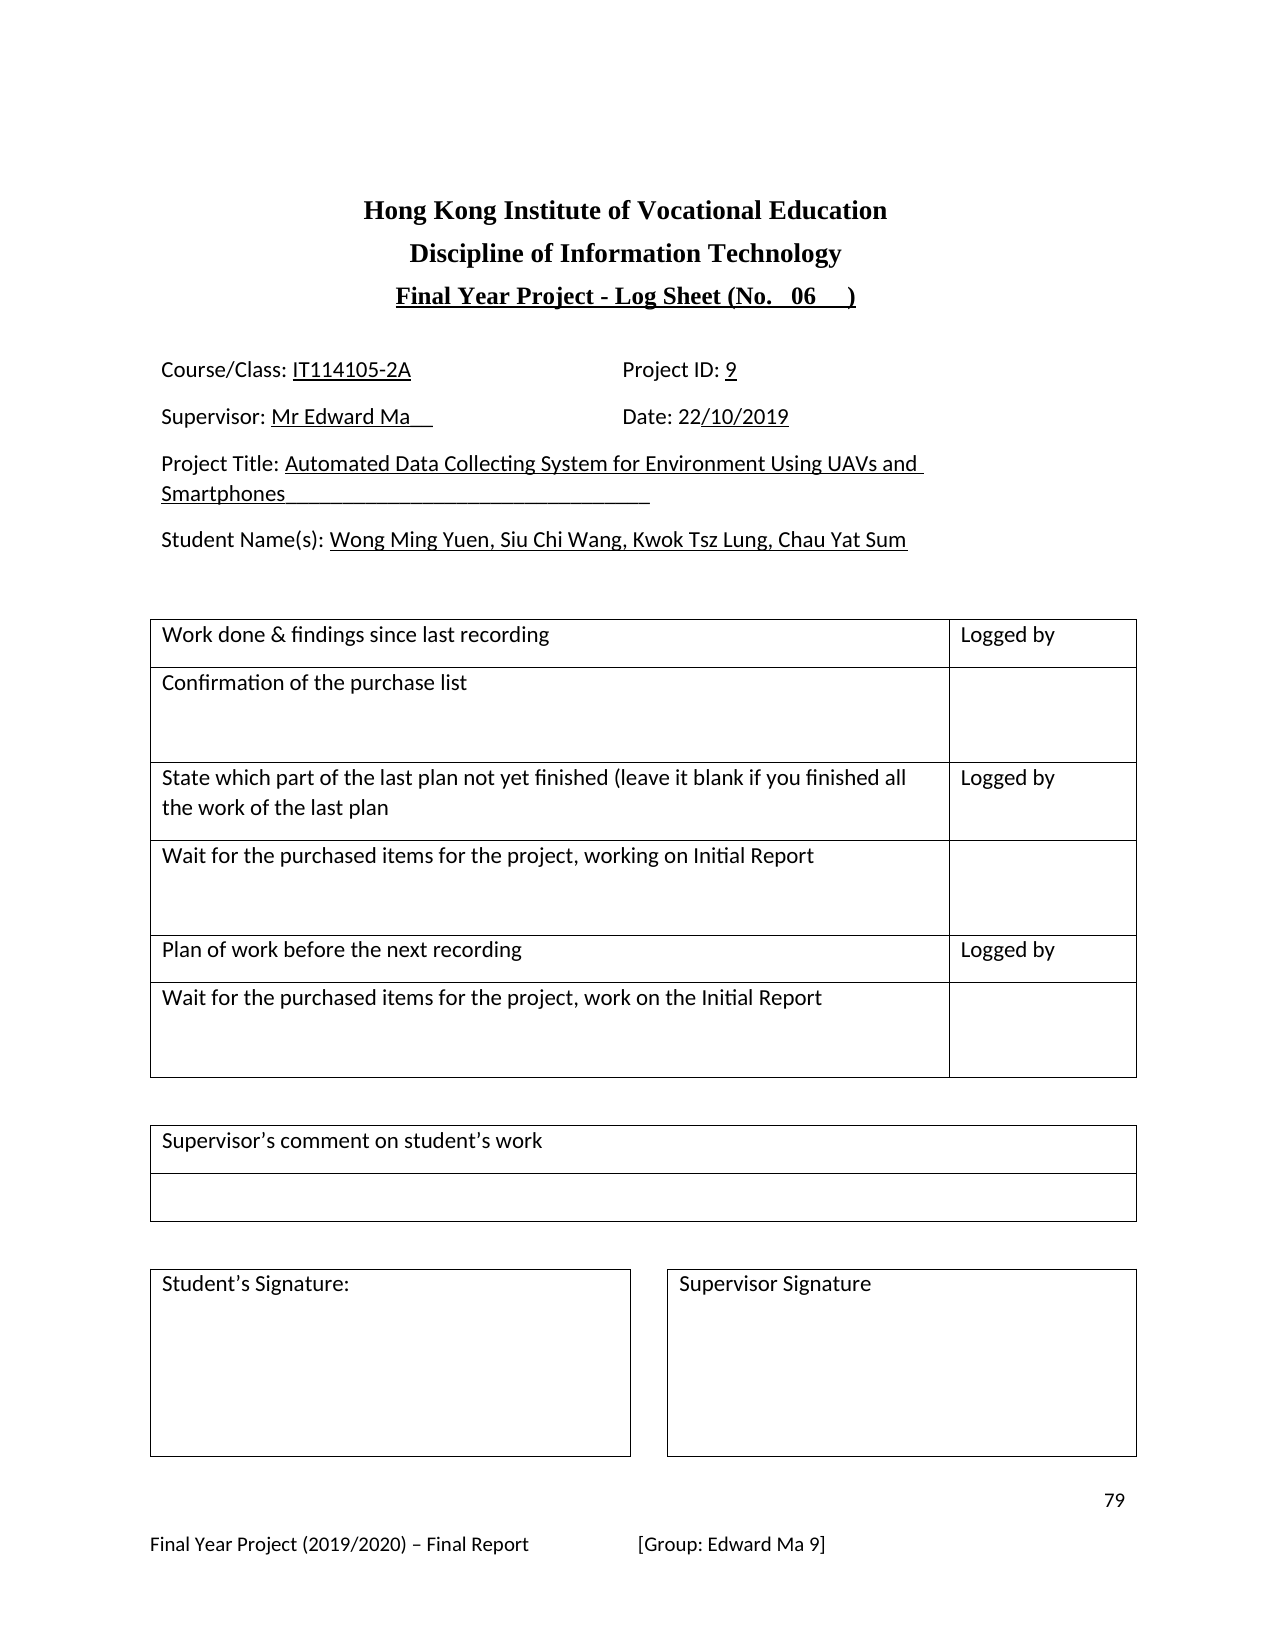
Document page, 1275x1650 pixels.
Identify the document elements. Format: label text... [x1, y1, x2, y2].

table_cell Confirmation of the purchase list [151, 668, 949, 762]
table_cell Logged by [950, 936, 1136, 982]
table_header [631, 1269, 667, 1456]
table_header Supervisor’s comment on student’s work [151, 1126, 1136, 1173]
table_header Supervisor Signature [668, 1270, 1136, 1456]
text Discipline of Information Technology [150, 238, 1101, 269]
table_cell Wait for the purchased items for the project, working on Initial Report [151, 841, 949, 934]
table_cell [950, 668, 1136, 762]
table_cell [950, 983, 1136, 1077]
table_cell Logged by [950, 763, 1136, 840]
table_cell Plan of work before the next recording [151, 936, 949, 982]
table_header Course/Class: IT114105-2A [150, 355, 611, 402]
table_header Work done & findings since last recording [151, 620, 949, 667]
table_cell State which part of the last plan not yet finished (leave it blank if you finished all the work of the last plan [151, 763, 949, 840]
table_cell Student Name(s): Wong Ming Yuen, Siu Chi Wang, Kwok Tsz Lung, Chau Yat Sum [150, 526, 1072, 572]
table_cell Supervisor: Mr Edward Ma__ [150, 402, 611, 449]
table_header Logged by [950, 620, 1136, 667]
table_cell Project Title: Automated Data Collecting System for Environment Using UAVs and Smartphones________________________________ [150, 449, 1072, 526]
table_cell [950, 841, 1136, 934]
table_cell Wait for the purchased items for the project, work on the Initial Report [151, 983, 949, 1077]
table_cell [151, 1174, 1136, 1221]
text Final Year Project - Log Sheet (No. 06 ) [150, 281, 1101, 310]
table_cell Date: 22/10/2019 [611, 402, 1072, 449]
table_header Student’s Signature: [151, 1270, 630, 1456]
text Hong Kong Institute of Vocational Education [150, 194, 1101, 225]
table_header Project ID: 9 [611, 355, 1072, 402]
